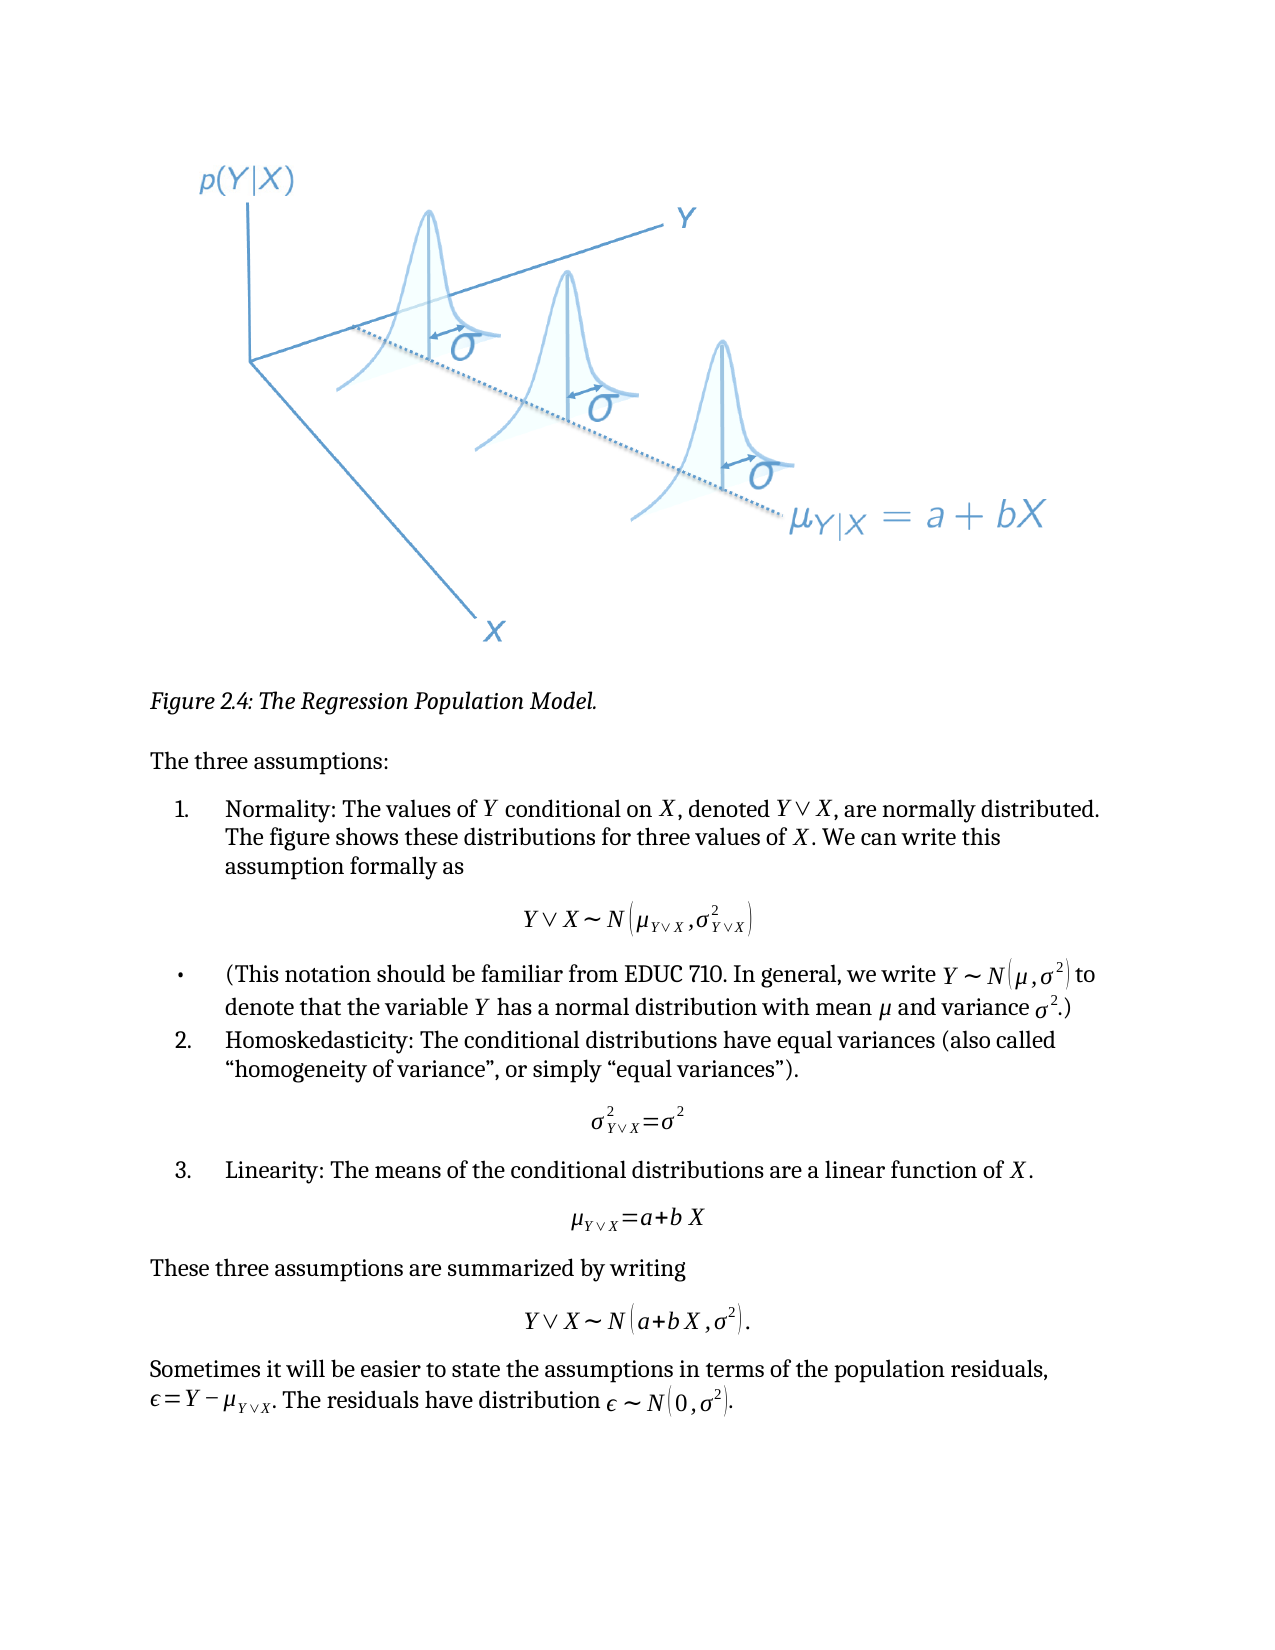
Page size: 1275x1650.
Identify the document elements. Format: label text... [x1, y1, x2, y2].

list Normality: The values of conditional on , denoted , are normally distributed. The figure shows these distributions for three values of . We can write this assumption formally as [175, 794, 1125, 881]
list (This notation should be familiar from EDUC 710. In general, we write to denote that the variable has a normal distribution with mean and variance .) [175, 957, 1125, 1023]
list Linearity: The means of the conditional distributions are a linear function of . [175, 1156, 1125, 1185]
list Homoskedasticity: The conditional distributions have equal variances (also called “homogeneity of variance”, or simply “equal variances”). [175, 1026, 1125, 1084]
text The three assumptions: [150, 747, 1125, 776]
table_header Figure 2.4: The Regression Population Model. [139, 150, 1114, 728]
picture [188, 150, 1064, 667]
text Sometimes it will be easier to state the assumptions in terms of the population residuals, . The residuals have distribution . [150, 1355, 1125, 1418]
text These three assumptions are summarized by writing [150, 1254, 1125, 1283]
